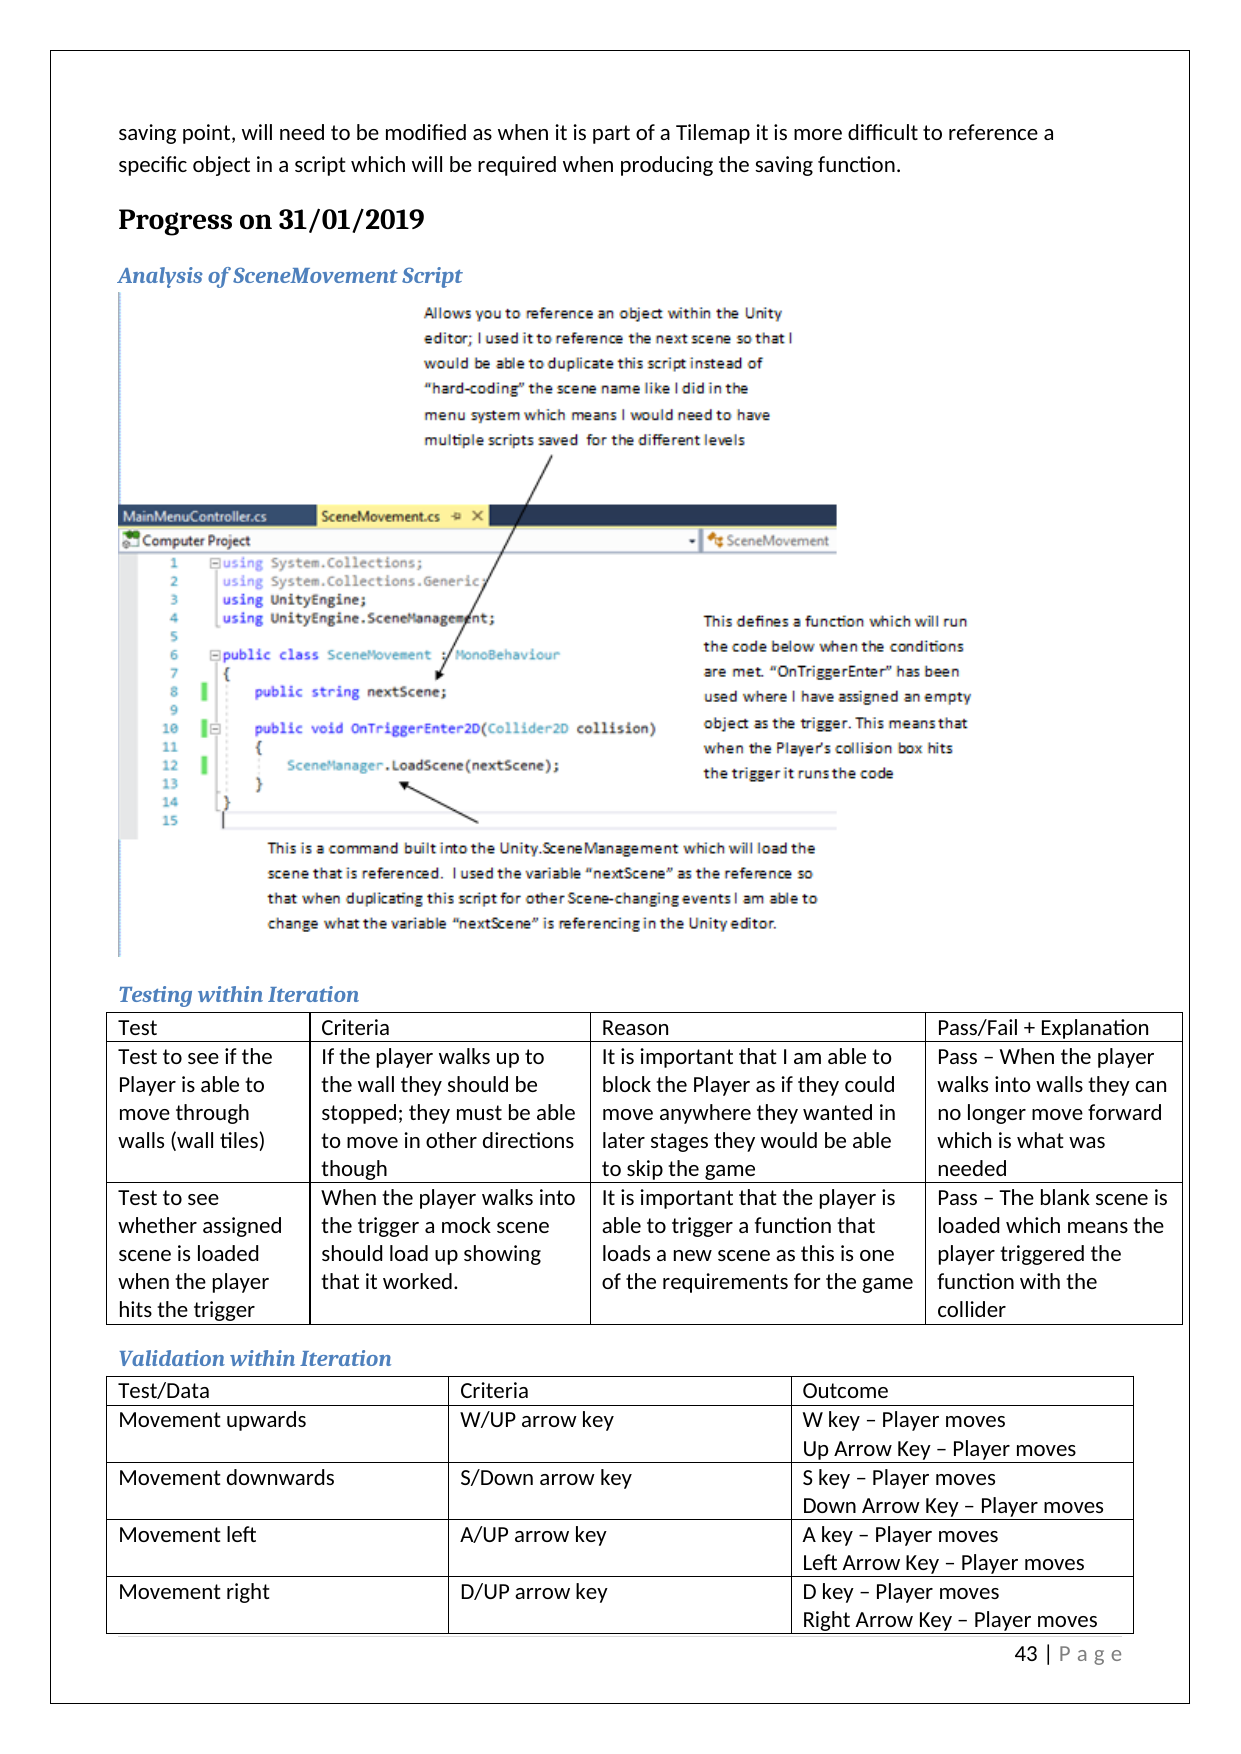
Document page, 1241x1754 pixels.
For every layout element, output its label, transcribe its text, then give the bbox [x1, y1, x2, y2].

picture [118, 292, 976, 957]
table_cell W key – Player moves Up Arrow Key – Player moves [792, 1406, 1133, 1462]
table_cell It is important that the player is able to trigger a function that loads a new scene as this is one of the requirements for the game [591, 1183, 925, 1323]
subtitle Analysis of SceneMovement Script [118, 263, 1122, 289]
table_header Reason [591, 1013, 925, 1041]
table_cell Movement left [107, 1520, 448, 1576]
table_header Outcome [792, 1377, 1133, 1404]
table_cell Movement right [107, 1577, 448, 1633]
subtitle Progress on 31/01/2019 [118, 203, 1122, 237]
table_cell Test to see whether assigned scene is loaded when the player hits the trigger [107, 1183, 309, 1323]
table_cell A key – Player moves Left Arrow Key – Player moves [792, 1520, 1133, 1576]
subtitle Validation within Iteration [118, 1345, 1122, 1372]
table_header Test/Data [107, 1377, 448, 1404]
table_cell A/UP arrow key [449, 1520, 791, 1576]
table_cell Movement downwards [107, 1463, 448, 1519]
table_cell S/Down arrow key [449, 1463, 791, 1519]
table_header Criteria [449, 1377, 791, 1404]
table_cell Pass – When the player walks into walls they can no longer move forward which is what was needed [926, 1042, 1182, 1182]
table_cell W/UP arrow key [449, 1406, 791, 1462]
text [118, 118, 1122, 178]
table_cell D/UP arrow key [449, 1577, 791, 1633]
table_cell D key – Player moves Right Arrow Key – Player moves [792, 1577, 1133, 1633]
table_cell When the player walks into the trigger a mock scene should load up showing that it worked. [311, 1183, 590, 1323]
table_cell Pass – The blank scene is loaded which means the player triggered the function with the collider [926, 1183, 1182, 1323]
table_cell It is important that I am able to block the Player as if they could move anywhere they wanted in later stages they would be able to skip the game [591, 1042, 925, 1182]
subtitle Testing within Iteration [118, 982, 1122, 1008]
table_header Pass/Fail + Explanation [926, 1013, 1182, 1041]
table_header Test [107, 1013, 309, 1041]
table_cell If the player walks up to the wall they should be stopped; they must be able to move in other directions though [311, 1042, 590, 1182]
table_cell S key – Player moves Down Arrow Key – Player moves [792, 1463, 1133, 1519]
table_cell Movement upwards [107, 1406, 448, 1462]
table_cell Test to see if the Player is able to move through walls (wall tiles) [107, 1042, 309, 1182]
table_header Criteria [311, 1013, 590, 1041]
